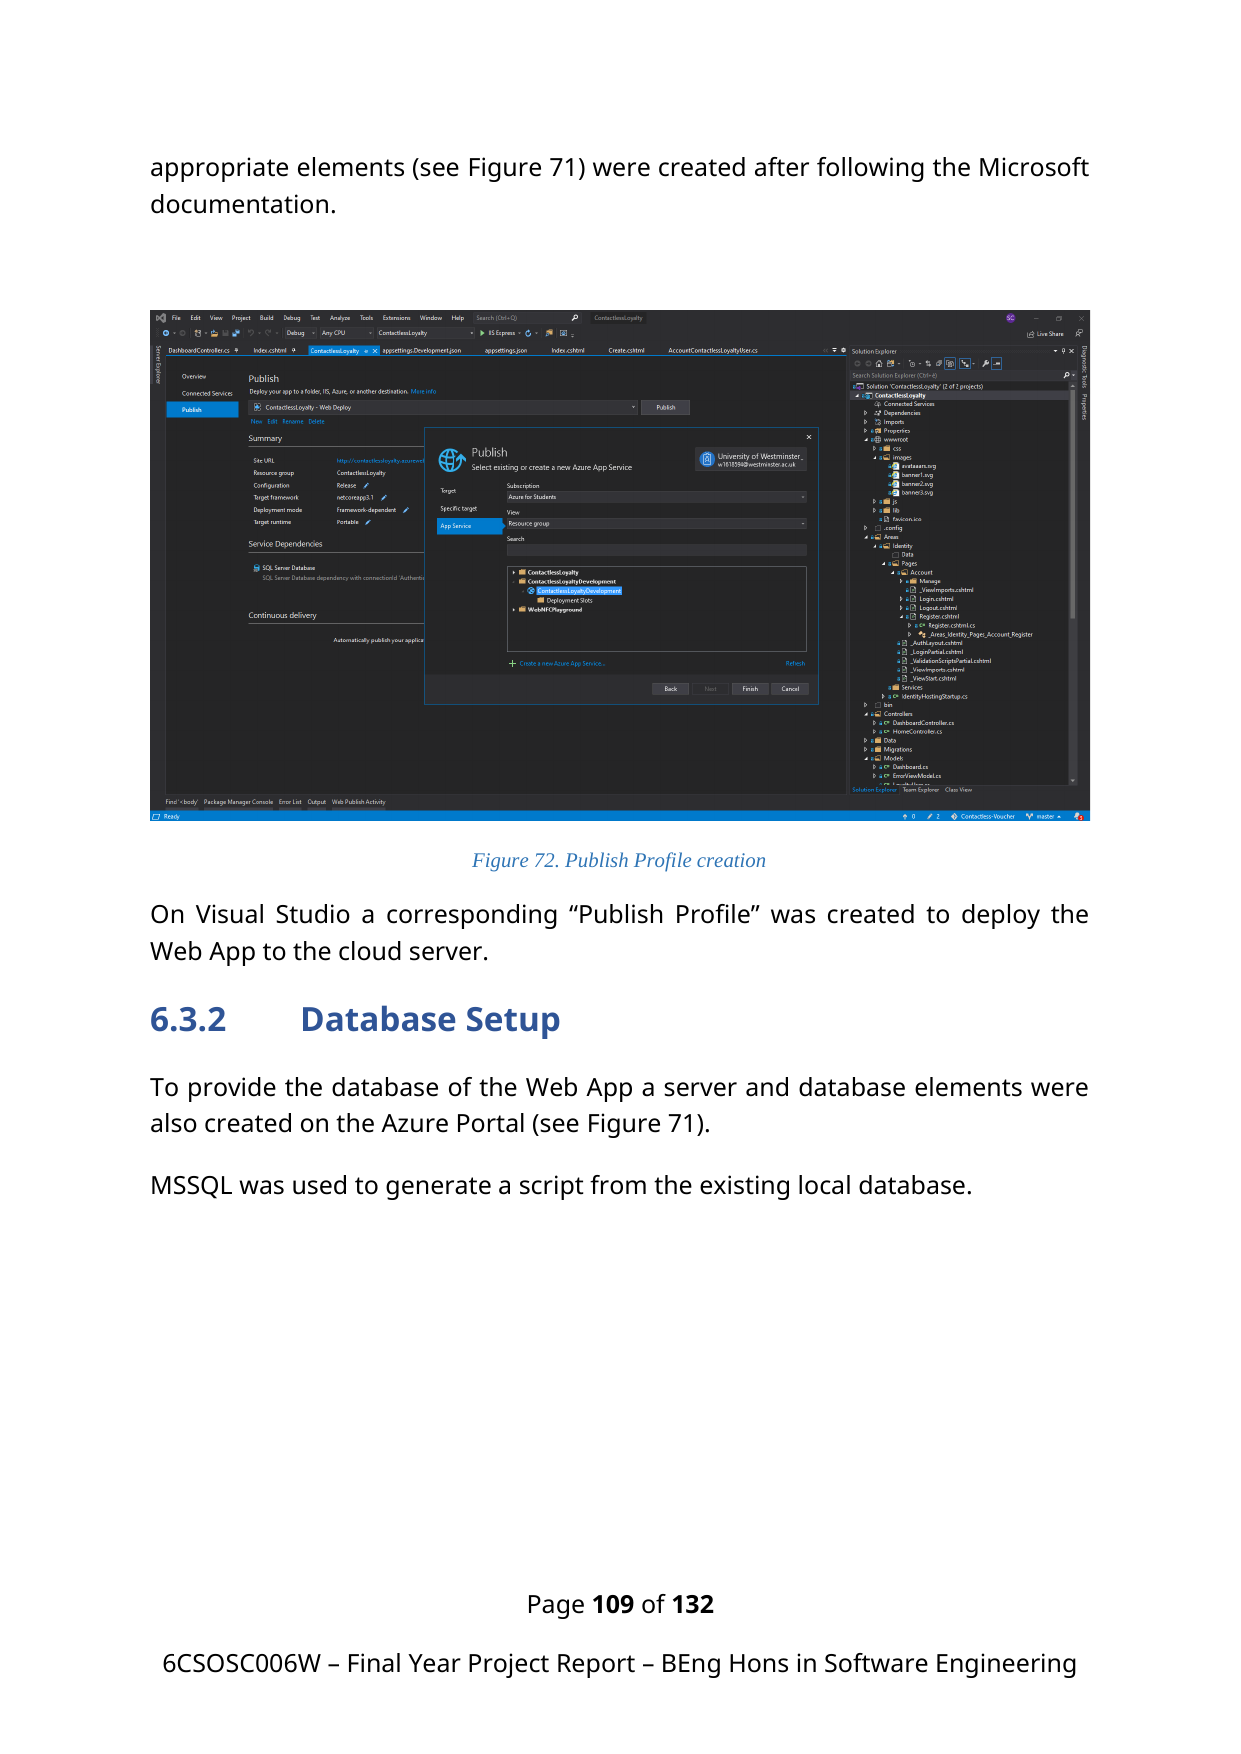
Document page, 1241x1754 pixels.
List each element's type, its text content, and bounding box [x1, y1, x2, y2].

text MSSQL was used to generate a script from the existing local database. [150, 1168, 1090, 1202]
subtitle Database Setup [150, 995, 1090, 1041]
text On Visual Studio a corresponding “Publish Profile” was created to deploy the Web App to the cloud server. [150, 897, 1090, 968]
text Figure . Publish Profile creation [150, 848, 1090, 872]
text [150, 150, 1090, 221]
text To provide the database of the Web App a server and database elements were also created on the Azure Portal (see Figure 71). [150, 1069, 1090, 1140]
picture [150, 310, 1091, 821]
